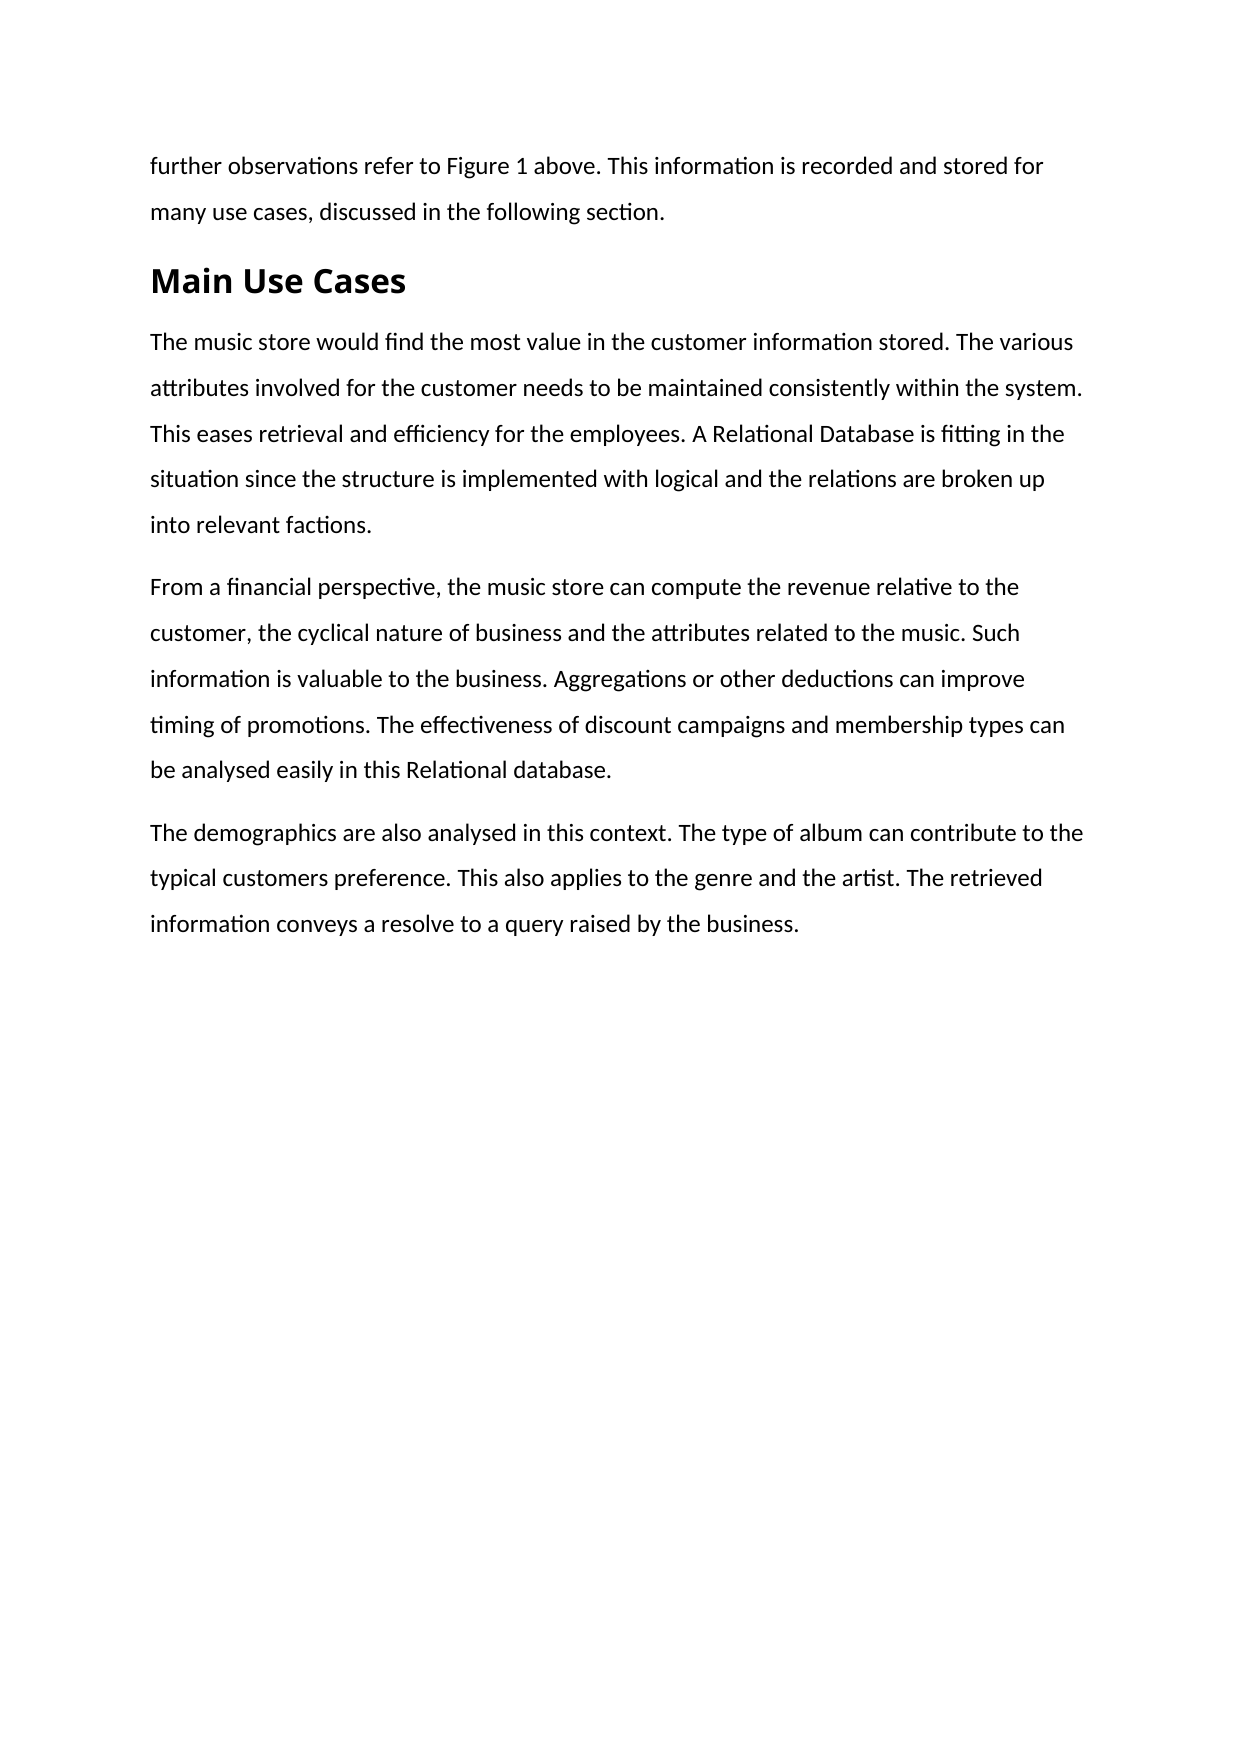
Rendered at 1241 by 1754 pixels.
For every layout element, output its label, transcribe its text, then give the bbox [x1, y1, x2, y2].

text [150, 150, 1090, 226]
text From a financial perspective, the music store can compute the revenue relative to the customer, the cyclical nature of business and the attributes related to the music. Such information is valuable to the business. Aggregations or other deductions can improve timing of promotions. The effectiveness of discount campaigns and membership types can be analysed easily in this Relational database. [150, 572, 1090, 785]
text The music store would find the most value in the customer information stored. The various attributes involved for the customer needs to be maintained consistently within the system. This eases retrieval and efficiency for the employees. A Relational Database is fitting in the situation since the structure is implemented with logical and the relations are broken up into relevant factions. [150, 326, 1090, 540]
text The demographics are also analysed in this context. The type of album can contribute to the typical customers preference. This also applies to the genre and the artist. The retrieved information conveys a resolve to a query raised by the business. [150, 817, 1090, 939]
subtitle Main Use Cases [150, 258, 1090, 303]
